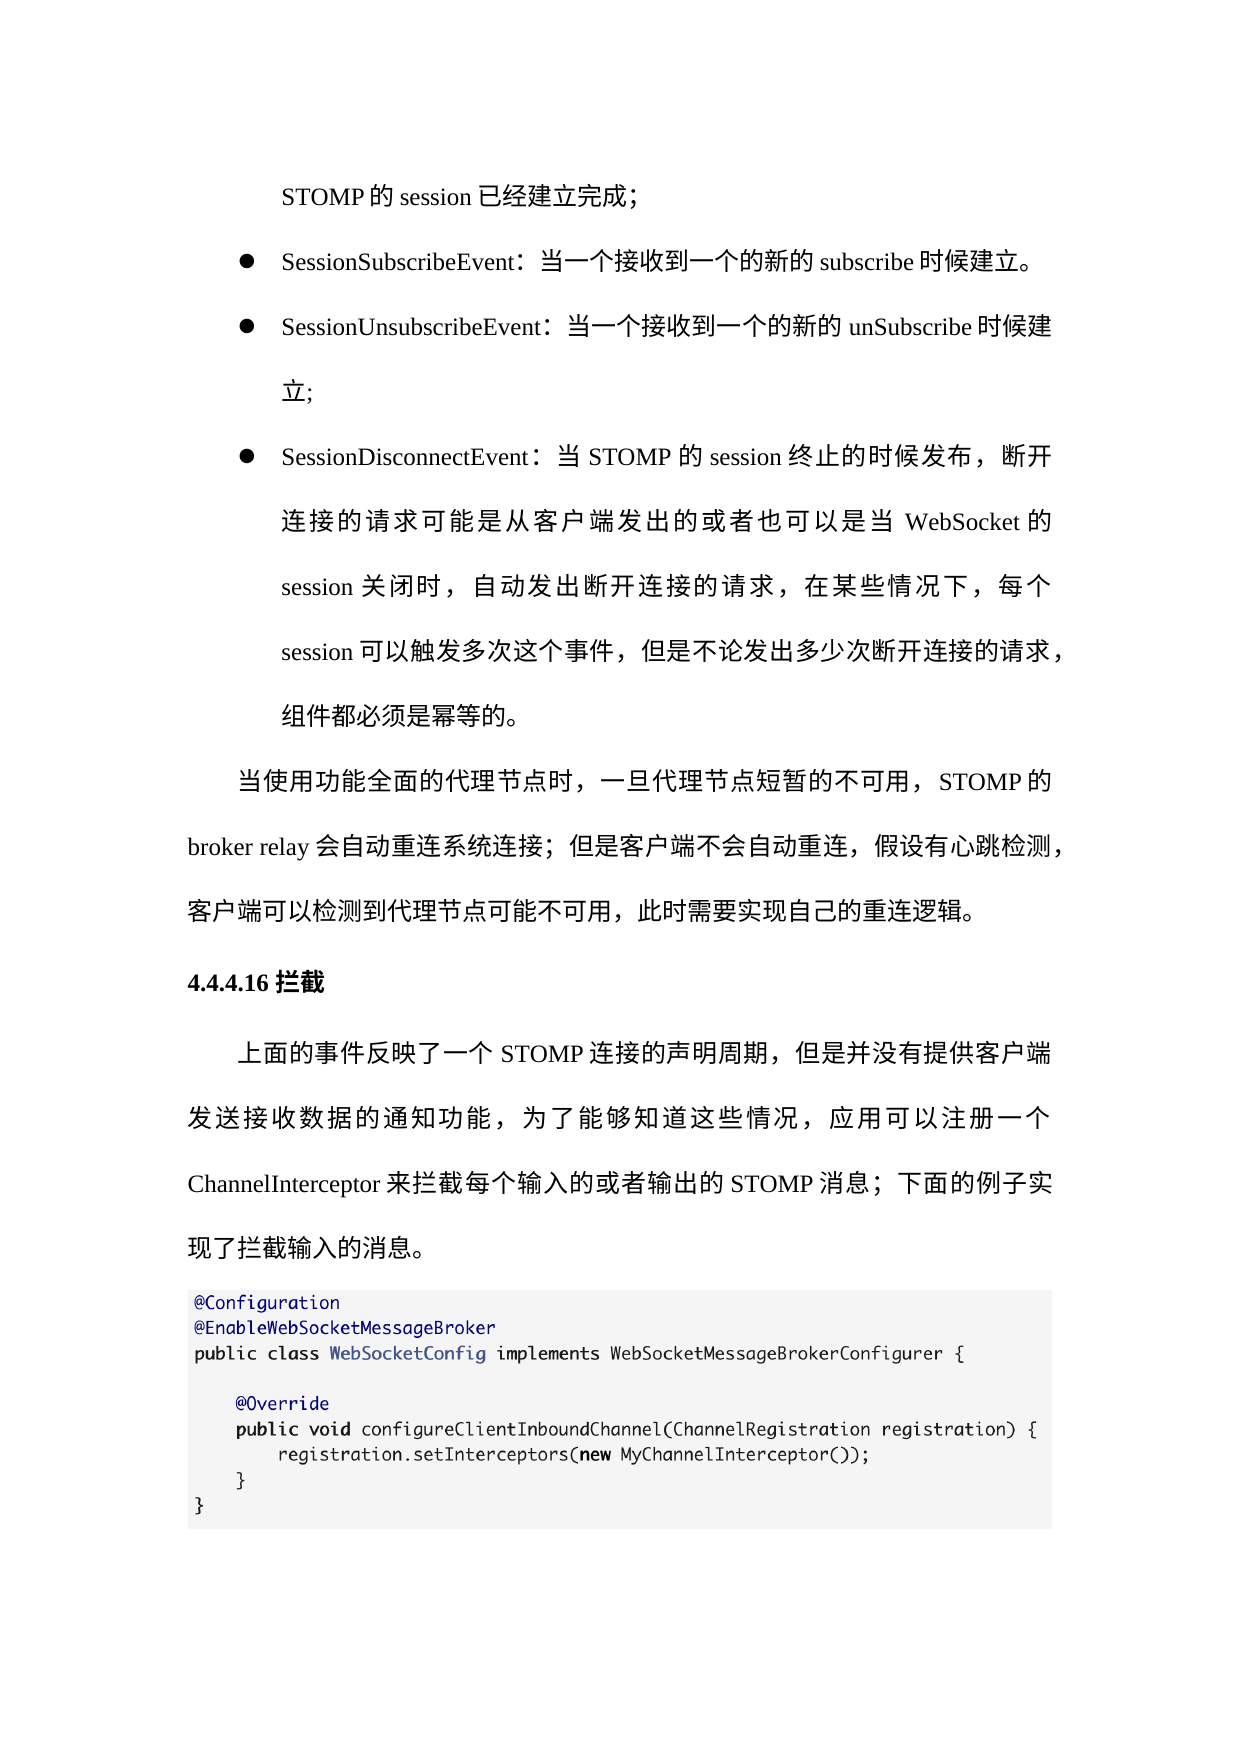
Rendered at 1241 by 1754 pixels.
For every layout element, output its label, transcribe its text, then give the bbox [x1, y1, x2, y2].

text 上面的事件反映了一个STOMP连接的声明周期，但是并没有提供客户端发送接收数据的通知功能，为了能够知道这些情况，应用可以注册一个ChannelInterceptor来拦截每个输入的或者输出的STOMP消息；下面的例子实现了拦截输入的消息。 [187, 1019, 1053, 1279]
list SessionDisconnectEvent：当STOMP的session终止的时候发布，断开连接的请求可能是从客户端发出的或者也可以是当WebSocket的session关闭时，自动发出断开连接的请求，在某些情况下，每个session可以触发多次这个事件，但是不论发出多少次断开连接的请求，组件都必须是幂等的。 [237, 422, 1053, 747]
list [237, 162, 1053, 227]
picture [187, 1290, 1053, 1529]
list SessionUnsubscribeEvent：当一个接收到一个的新的unSubscribe时候建立; [237, 292, 1053, 422]
subtitle 4.4.4.16 拦截 [187, 948, 1053, 1013]
text 当使用功能全面的代理节点时，一旦代理节点短暂的不可用，STOMP的broker relay会自动重连系统连接；但是客户端不会自动重连，假设有心跳检测，客户端可以检测到代理节点可能不可用，此时需要实现自己的重连逻辑。 [187, 747, 1053, 942]
list SessionSubscribeEvent：当一个接收到一个的新的subscribe时候建立。 [237, 227, 1053, 292]
